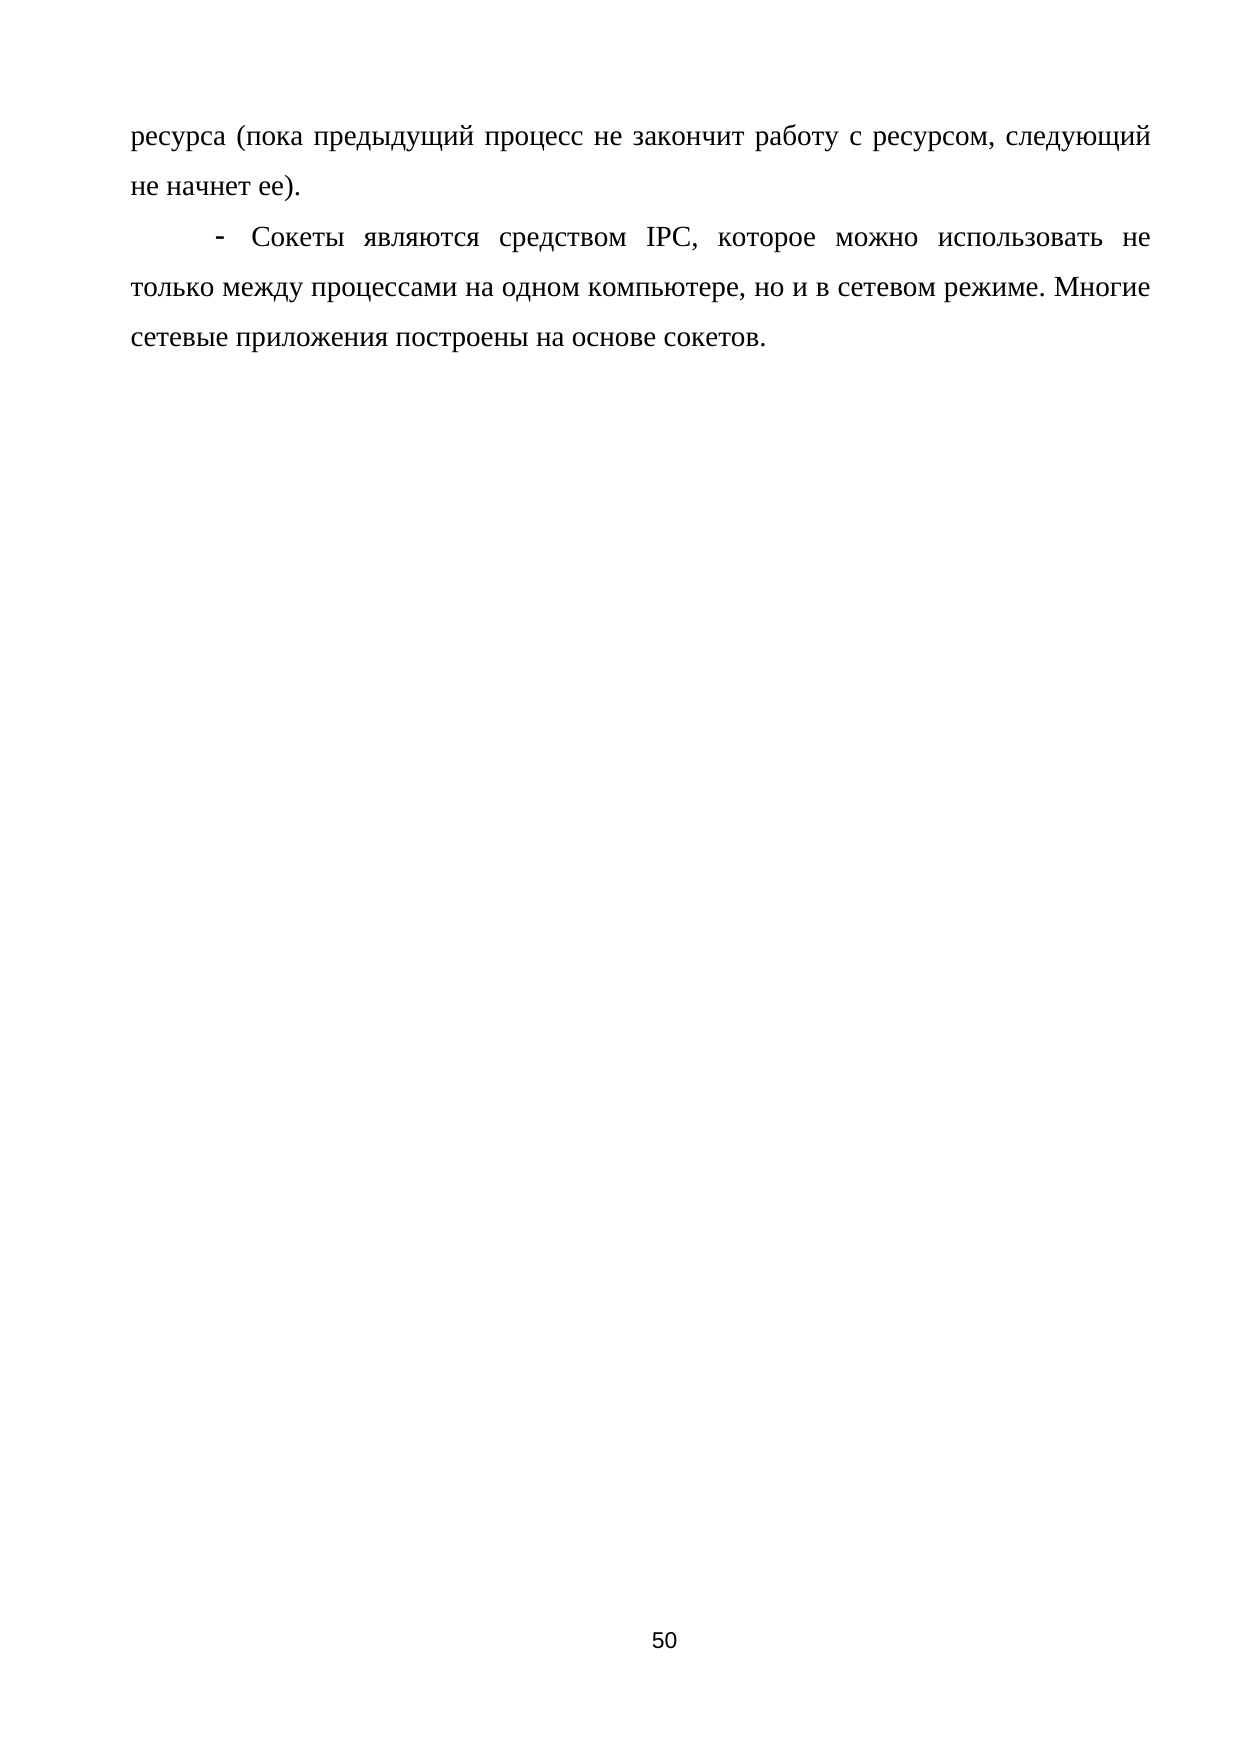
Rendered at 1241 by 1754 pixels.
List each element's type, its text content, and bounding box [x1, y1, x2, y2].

list Сокеты являются средством IPC, которое можно использовать не только между процессами на одном компьютере, но и в сетевом режиме. Многие сетевые приложения построены на основе сокетов. [130, 219, 1152, 353]
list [130, 118, 1152, 202]
